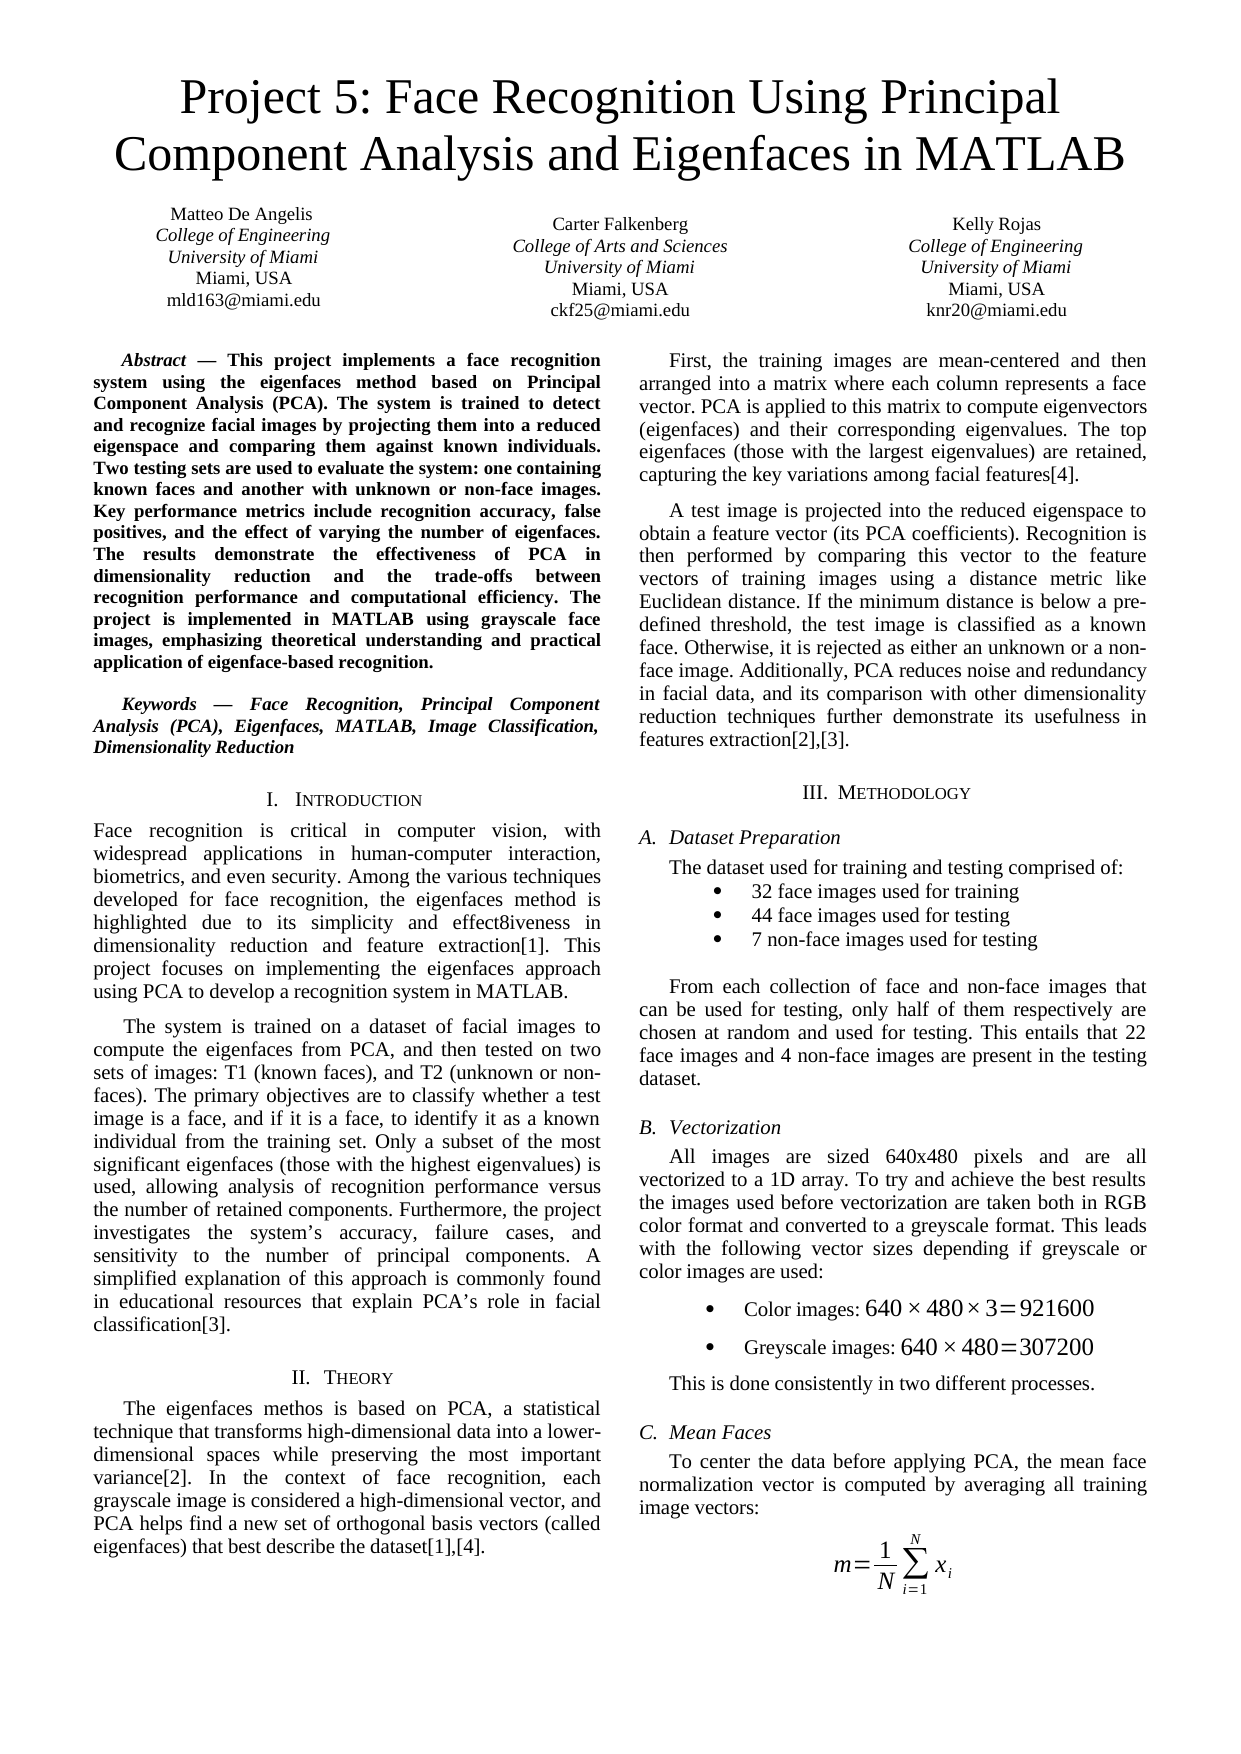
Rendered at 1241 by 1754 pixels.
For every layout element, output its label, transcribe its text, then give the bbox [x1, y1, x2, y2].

title Project 5: Face Recognition Using Principal Component Analysis and Eigenfaces in MATLAB [93, 67, 1147, 182]
list 32 face images used for training [714, 879, 1147, 903]
text First, the training images are mean-centered and then arranged into a matrix where each column represents a face vector. PCA is applied to this matrix to compute eigenvectors (eigenfaces) and their corresponding eigenvalues. The top eigenfaces (those with the largest eigenvalues) are retained, capturing the key variations among facial features[4]. [639, 349, 1147, 486]
subtitle Methodology [639, 780, 1147, 804]
text A test image is projected into the reduced eigenspace to obtain a feature vector (its PCA coefficients). Recognition is then performed by comparing this vector to the feature vectors of training images using a distance metric like Euclidean distance. If the minimum distance is below a pre-defined threshold, the test image is classified as a known face. Otherwise, it is rejected as either an unknown or a non-face image. Additionally, PCA reduces noise and redundancy in facial data, and its comparison with other dimensionality reduction techniques further demonstrate its usefulness in features extraction[2],[3]. [639, 499, 1147, 751]
text Kelly Rojas College of Engineering University of Miami Miami, USA knr20@miami.edu [846, 213, 1147, 321]
text From each collection of face and non-face images that can be used for testing, only half of them respectively are chosen at random and used for testing. This entails that 22 face images and 4 non-face images are present in the testing dataset. [639, 976, 1147, 1090]
text Keywords — Face Recognition, Principal Component Analysis (PCA), Eigenfaces, MATLAB, Image Classification, Dimensionality Reduction [93, 693, 601, 758]
list 7 non-face images used for testing [714, 927, 1147, 951]
subtitle Dataset Preparation [639, 825, 1147, 849]
subtitle Mean Faces [639, 1420, 1147, 1444]
list Greyscale images: [706, 1334, 1147, 1360]
subtitle Vectorization [639, 1115, 1147, 1139]
text The system is trained on a dataset of facial images to compute the eigenfaces from PCA, and then tested on two sets of images: T1 (known faces), and T2 (unknown or non-faces). The primary objectives are to classify whether a test image is a face, and if it is a face, to identify it as a known individual from the training set. Only a subset of the most significant eigenfaces (those with the highest eigenvalues) is used, allowing analysis of recognition performance versus the number of retained components. Furthermore, the project investigates the system’s accuracy, failure cases, and sensitivity to the number of principal components. A simplified explanation of this approach is commonly found in educational resources that explain PCA’s role in facial classification[3]. [93, 1015, 601, 1336]
text All images are sized 640x480 pixels and are all vectorized to a 1D array. To try and achieve the best results the images used before vectorization are taken both in RGB color format and converted to a greyscale format. This leads with the following vector sizes depending if greyscale or color images are used: [639, 1145, 1147, 1283]
text To center the data before applying PCA, the mean face normalization vector is computed by averaging all training image vectors: [639, 1451, 1147, 1519]
subtitle Introduction [93, 787, 601, 811]
text The eigenfaces methos is based on PCA, a statistical technique that transforms high-dimensional data into a lower-dimensional spaces while preserving the most important variance[2]. In the context of face recognition, each grayscale image is considered a high-dimensional vector, and PCA helps find a new set of orthogonal basis vectors (called eigenfaces) that best describe the dataset[1],[4]. [93, 1397, 601, 1558]
subtitle Theory [93, 1365, 601, 1389]
text Face recognition is critical in computer vision, with widespread applications in human-computer interaction, biometrics, and even security. Among the various techniques developed for face recognition, the eigenfaces method is highlighted due to its simplicity and effect8iveness in dimensionality reduction and feature extraction[1]. This project focuses on implementing the eigenfaces approach using PCA to develop a recognition system in MATLAB. [93, 819, 601, 1003]
list 44 face images used for testing [714, 903, 1147, 927]
text Matteo De Angelis College of Engineering University of Miami Miami, USA mld163@miami.edu [93, 202, 394, 310]
text Abstract — This project implements a face recognition system using the eigenfaces method based on Principal Component Analysis (PCA). The system is trained to detect and recognize facial images by projecting them into a reduced eigenspace and comparing them against known individuals. Two testing sets are used to evaluate the system: one containing known faces and another with unknown or non-face images. Key performance metrics include recognition accuracy, false positives, and the effect of varying the number of eigenfaces. The results demonstrate the effectiveness of PCA in dimensionality reduction and the trade-offs between recognition performance and computational efficiency. The project is implemented in MATLAB using grayscale face images, emphasizing theoretical understanding and practical application of eigenface-based recognition. [93, 349, 601, 672]
text The dataset used for training and testing comprised of: [639, 855, 1147, 879]
text Carter Falkenberg College of Arts and Sciences University of Miami Miami, USA ckf25@miami.edu [469, 213, 771, 321]
text This is done consistently in two different processes. [639, 1372, 1147, 1395]
list Color images: [706, 1295, 1147, 1321]
